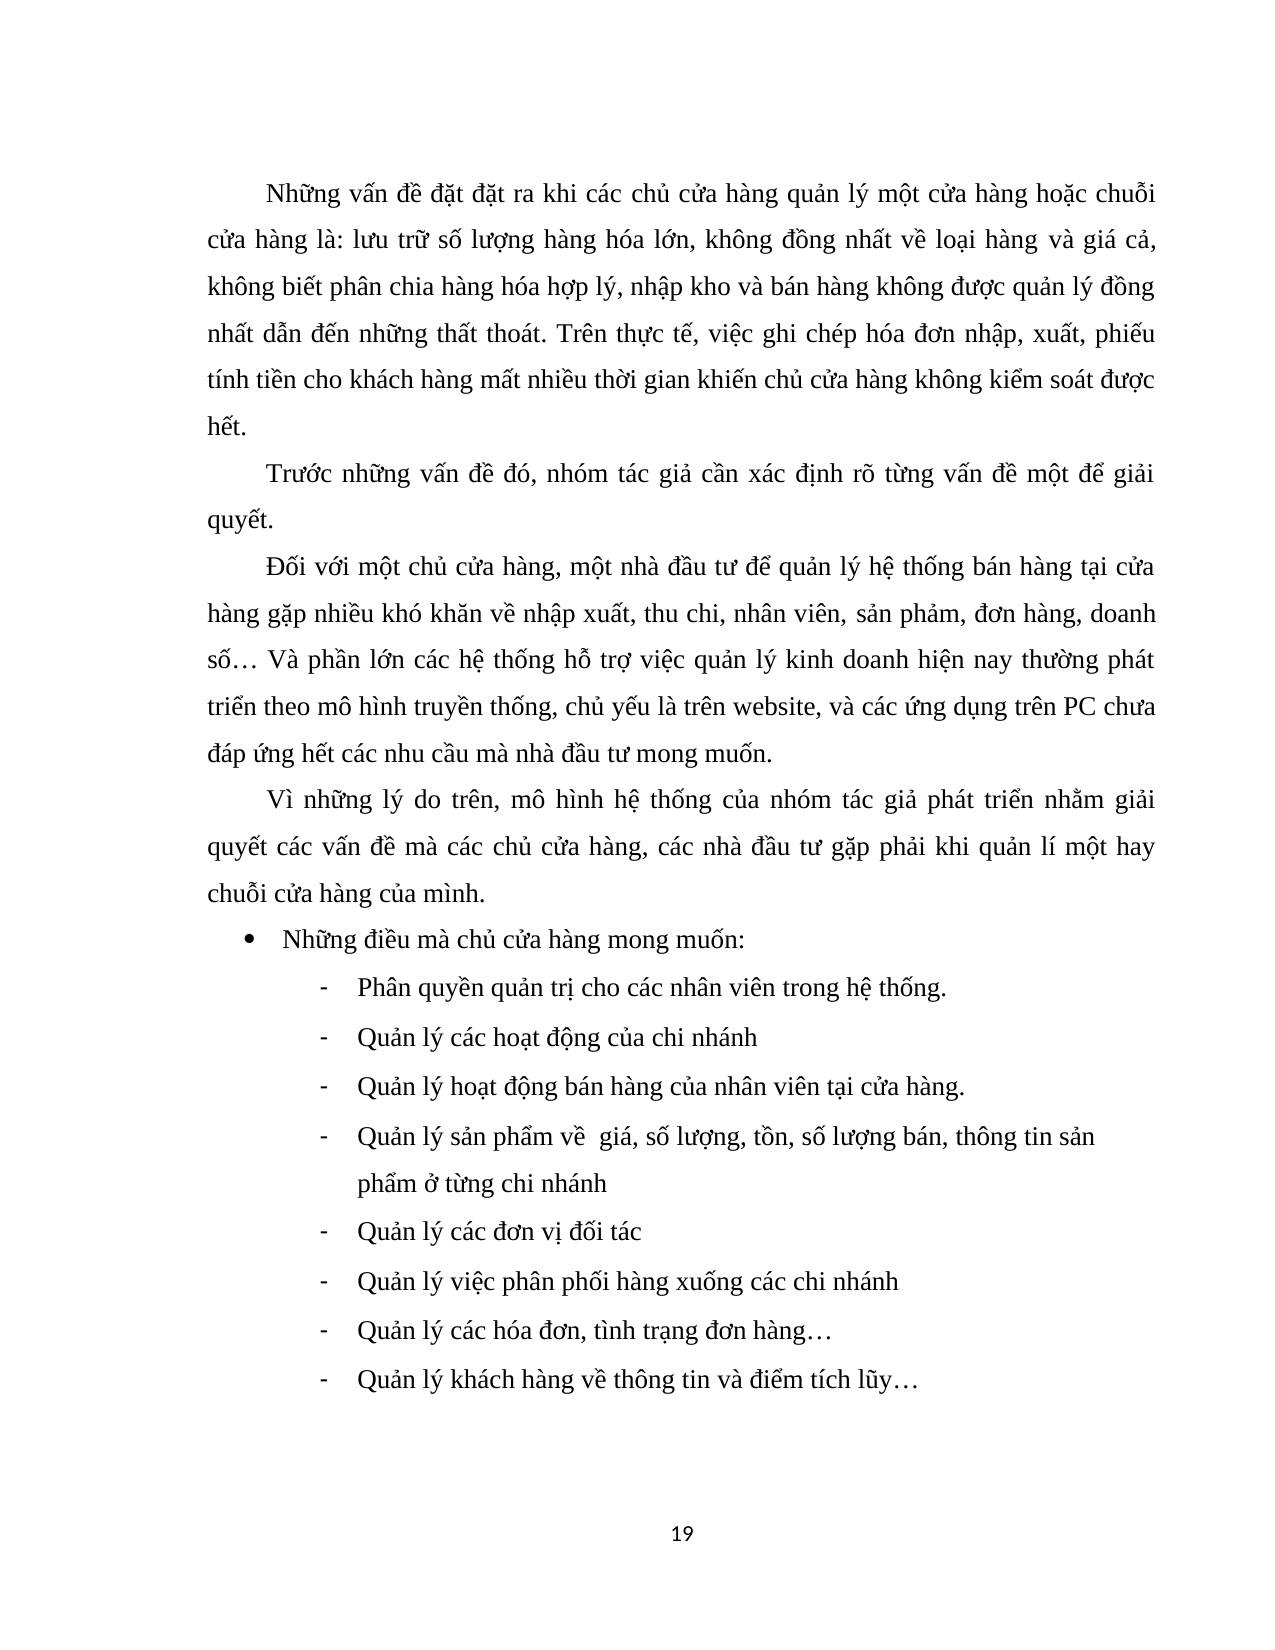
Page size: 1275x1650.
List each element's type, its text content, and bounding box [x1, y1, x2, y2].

list Quản lý các hoạt động của chi nhánh [319, 1020, 1156, 1053]
list Quản lý việc phân phối hàng xuống các chi nhánh [319, 1264, 1156, 1297]
list Quản lý hoạt động bán hàng của nhân viên tại cửa hàng. [319, 1069, 1156, 1102]
list Những điều mà chủ cửa hàng mong muốn: [244, 924, 1156, 955]
text Trước những vấn đề đó, nhóm tác giả cần xác định rõ từng vấn đề một để giải quyết. [207, 457, 1156, 535]
list Quản lý khách hàng về thông tin và điểm tích lũy… [319, 1363, 1156, 1396]
text Những vấn đề đặt đặt ra khi các chủ cửa hàng quản lý một cửa hàng hoặc chuỗi cửa hàng là: lưu trữ số lượng hàng hóa lớn, không đồng nhất về loại hàng và giá cả, không biết phân chia hàng hóa hợp lý, nhập kho và bán hàng không được quản lý đồng nhất dẫn đến những thất thoát. Trên thực tế, việc ghi chép hóa đơn nhập, xuất, phiếu tính tiền cho khách hàng mất nhiều thời gian khiến chủ cửa hàng không kiểm soát được hết. [207, 177, 1156, 441]
list Quản lý các đơn vị đối tác [319, 1214, 1156, 1247]
text Đối với một chủ cửa hàng, một nhà đầu tư để quản lý hệ thống bán hàng tại cửa hàng gặp nhiều khó khăn về nhập xuất, thu chi, nhân viên, sản phảm, đơn hàng, doanh số… Và phần lớn các hệ thống hỗ trợ việc quản lý kinh doanh hiện nay thường phát triển theo mô hình truyền thống, chủ yếu là trên website, và các ứng dụng trên PC chưa đáp ứng hết các nhu cầu mà nhà đầu tư mong muốn. [207, 550, 1156, 768]
list Quản lý sản phẩm về giá, số lượng, tồn, số lượng bán, thông tin sản phẩm ở từng chi nhánh [319, 1119, 1156, 1199]
list Phân quyền quản trị cho các nhân viên trong hệ thống. [319, 971, 1156, 1003]
text Vì những lý do trên, mô hình hệ thống của nhóm tác giả phát triển nhằm giải quyết các vấn đề mà các chủ cửa hàng, các nhà đầu tư gặp phải khi quản lí một hay chuỗi cửa hàng của mình. [207, 784, 1156, 908]
list Quản lý các hóa đơn, tình trạng đơn hàng… [319, 1313, 1156, 1346]
